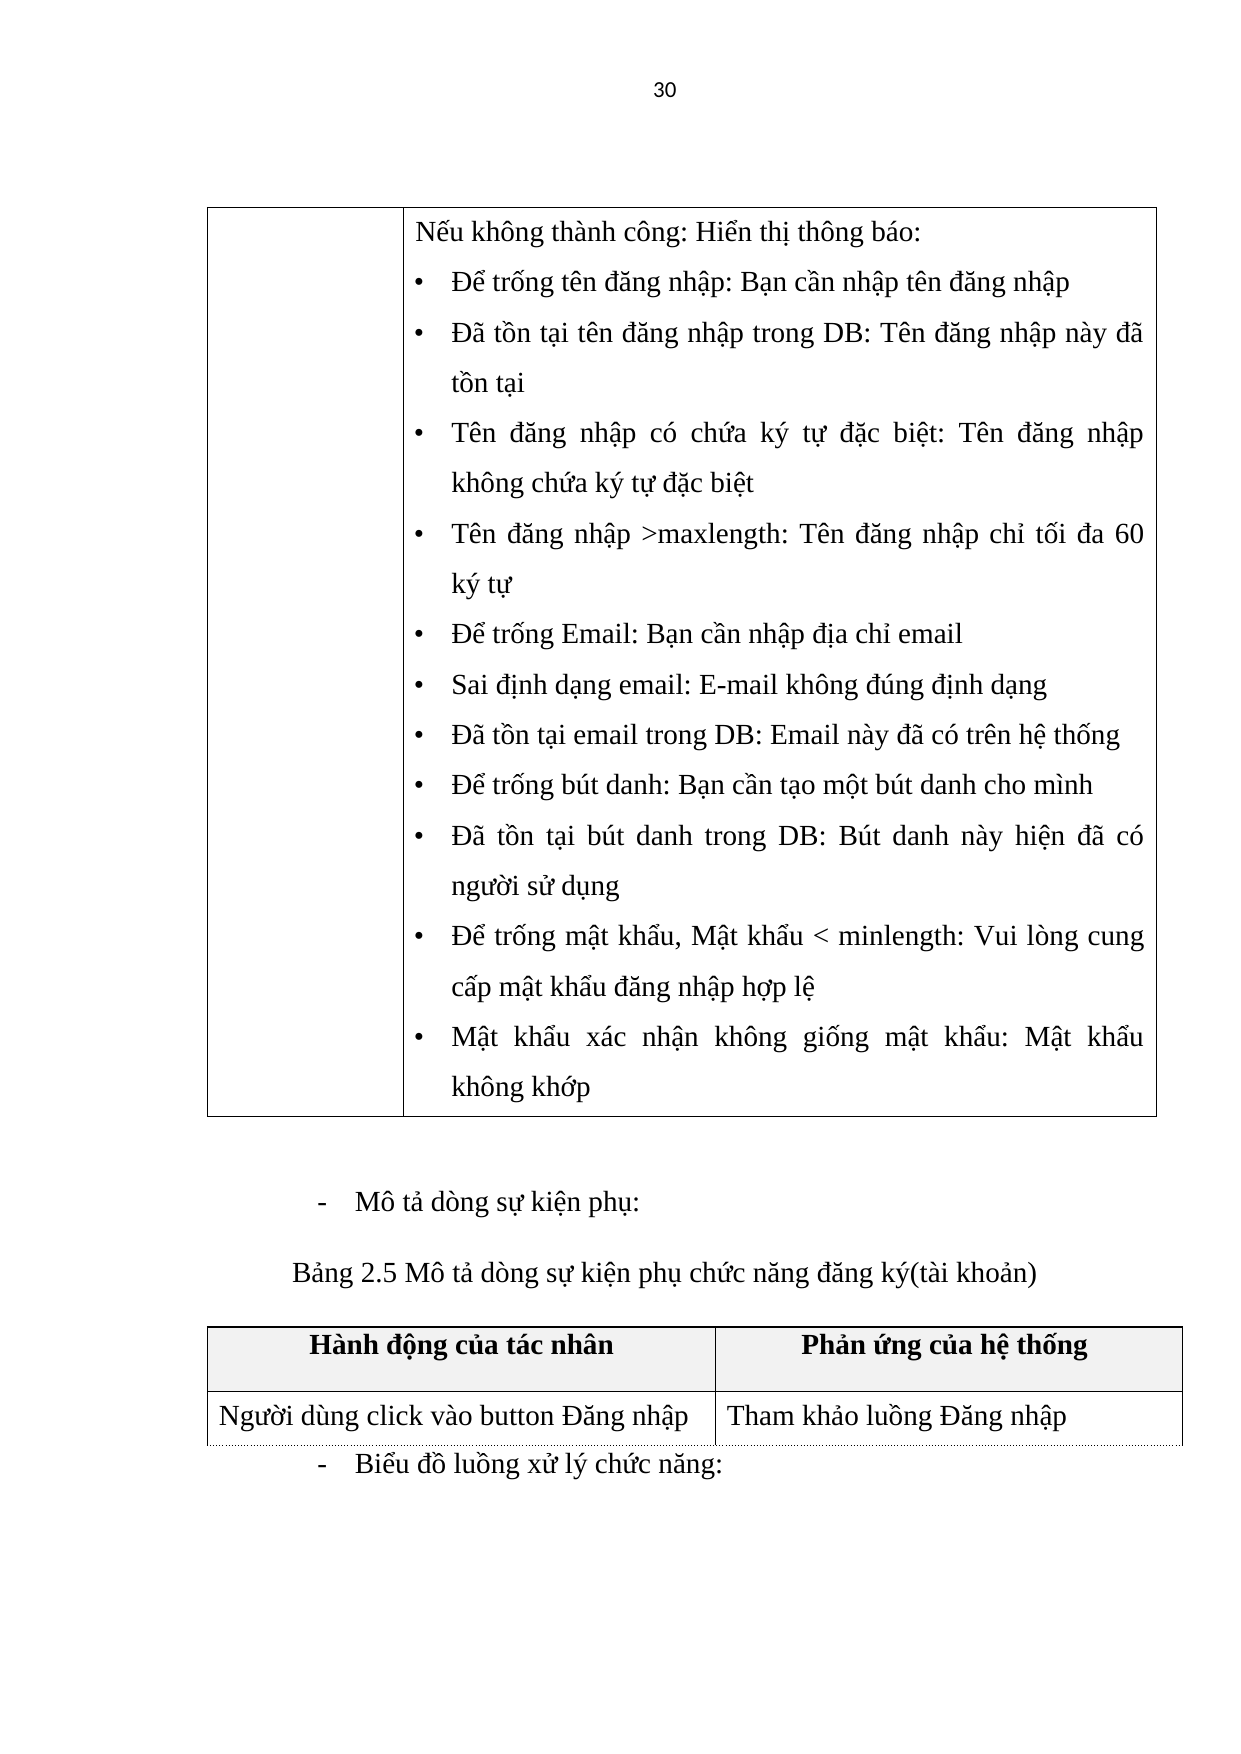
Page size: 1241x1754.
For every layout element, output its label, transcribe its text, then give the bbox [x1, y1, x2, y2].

list Biểu đồ luồng xử lý chức năng: [317, 1446, 1122, 1479]
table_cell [404, 208, 1156, 1116]
table_cell Tham khảo luồng Đăng nhập [716, 1392, 1182, 1445]
table_cell [208, 208, 403, 1116]
table_cell Người dùng click vào button Đăng nhập [208, 1392, 715, 1445]
list Mô tả dòng sự kiện phụ: [317, 1184, 1122, 1218]
table_header Phản ứng của hệ thống [716, 1328, 1182, 1391]
table_header Hành động của tác nhân [208, 1328, 715, 1391]
